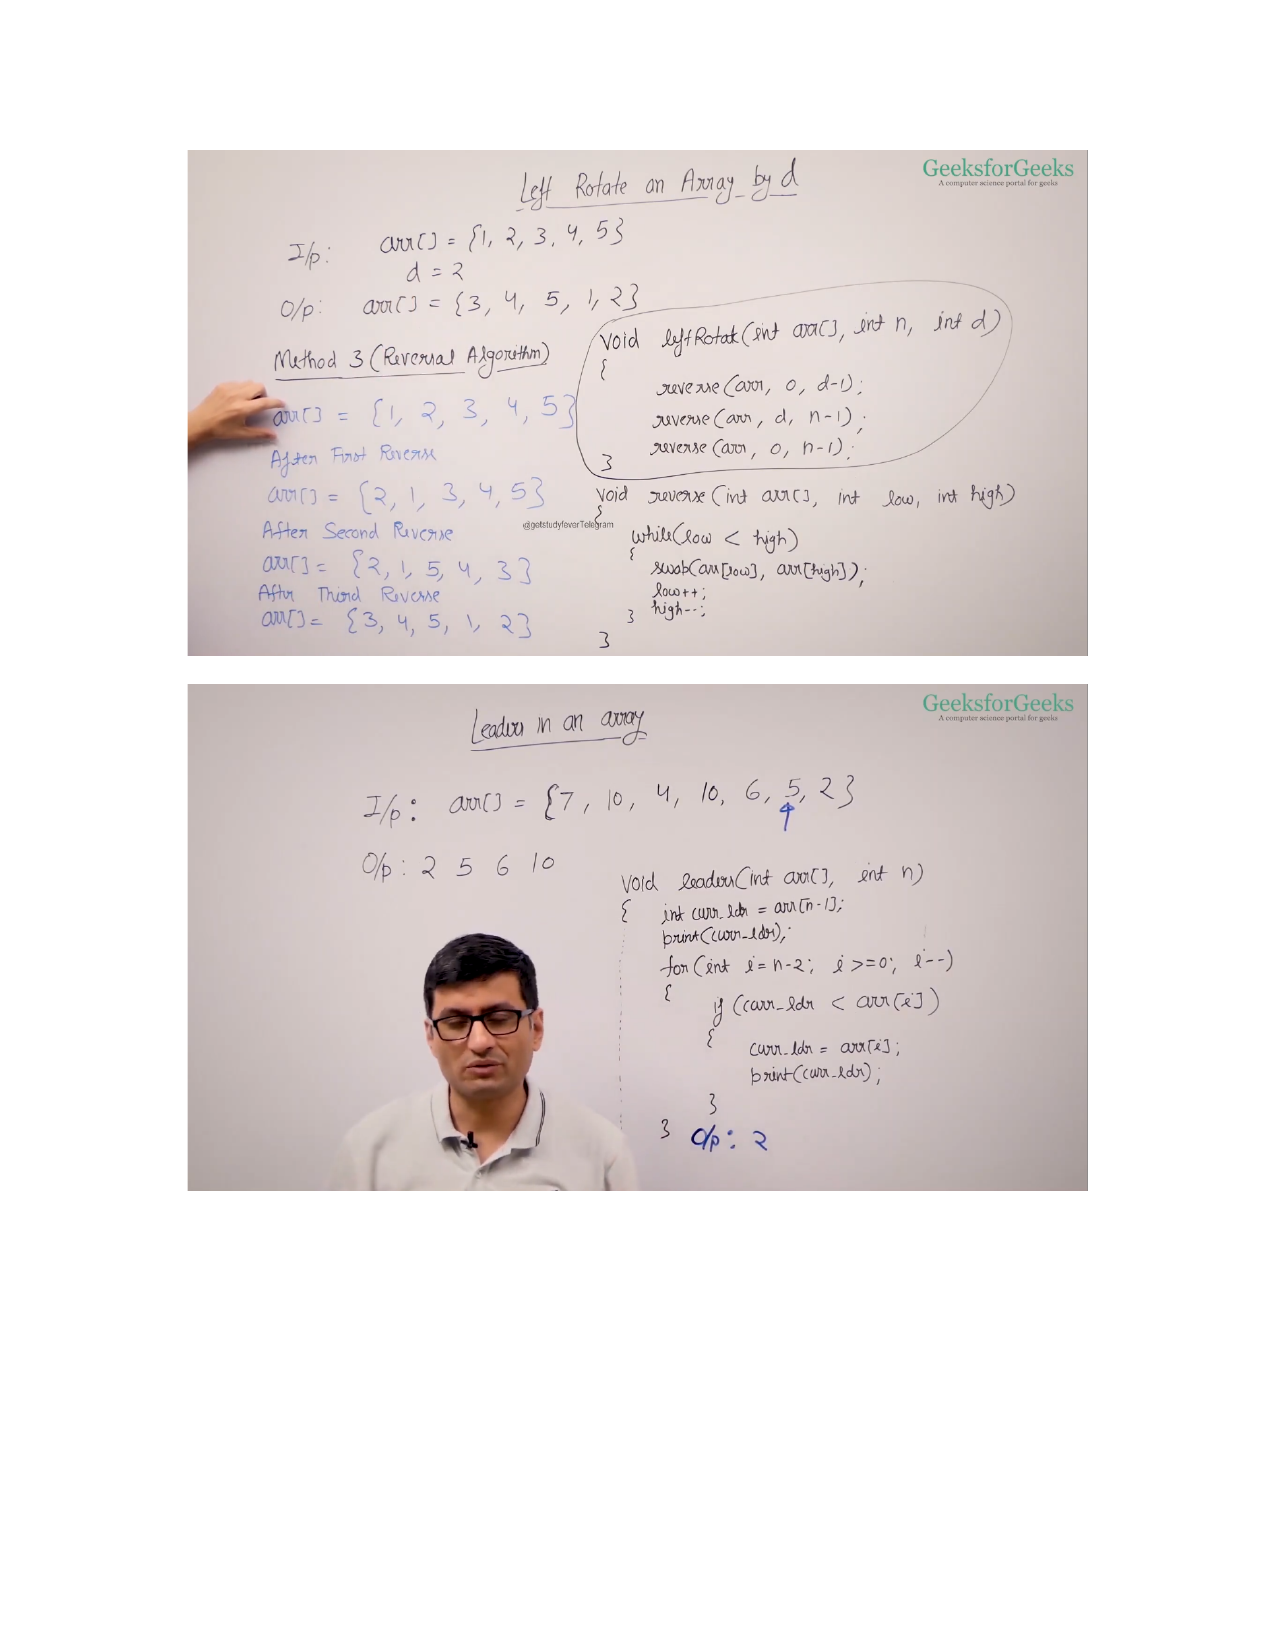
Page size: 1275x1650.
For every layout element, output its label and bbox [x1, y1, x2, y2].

picture [187, 684, 1088, 1191]
picture [187, 150, 1088, 656]
